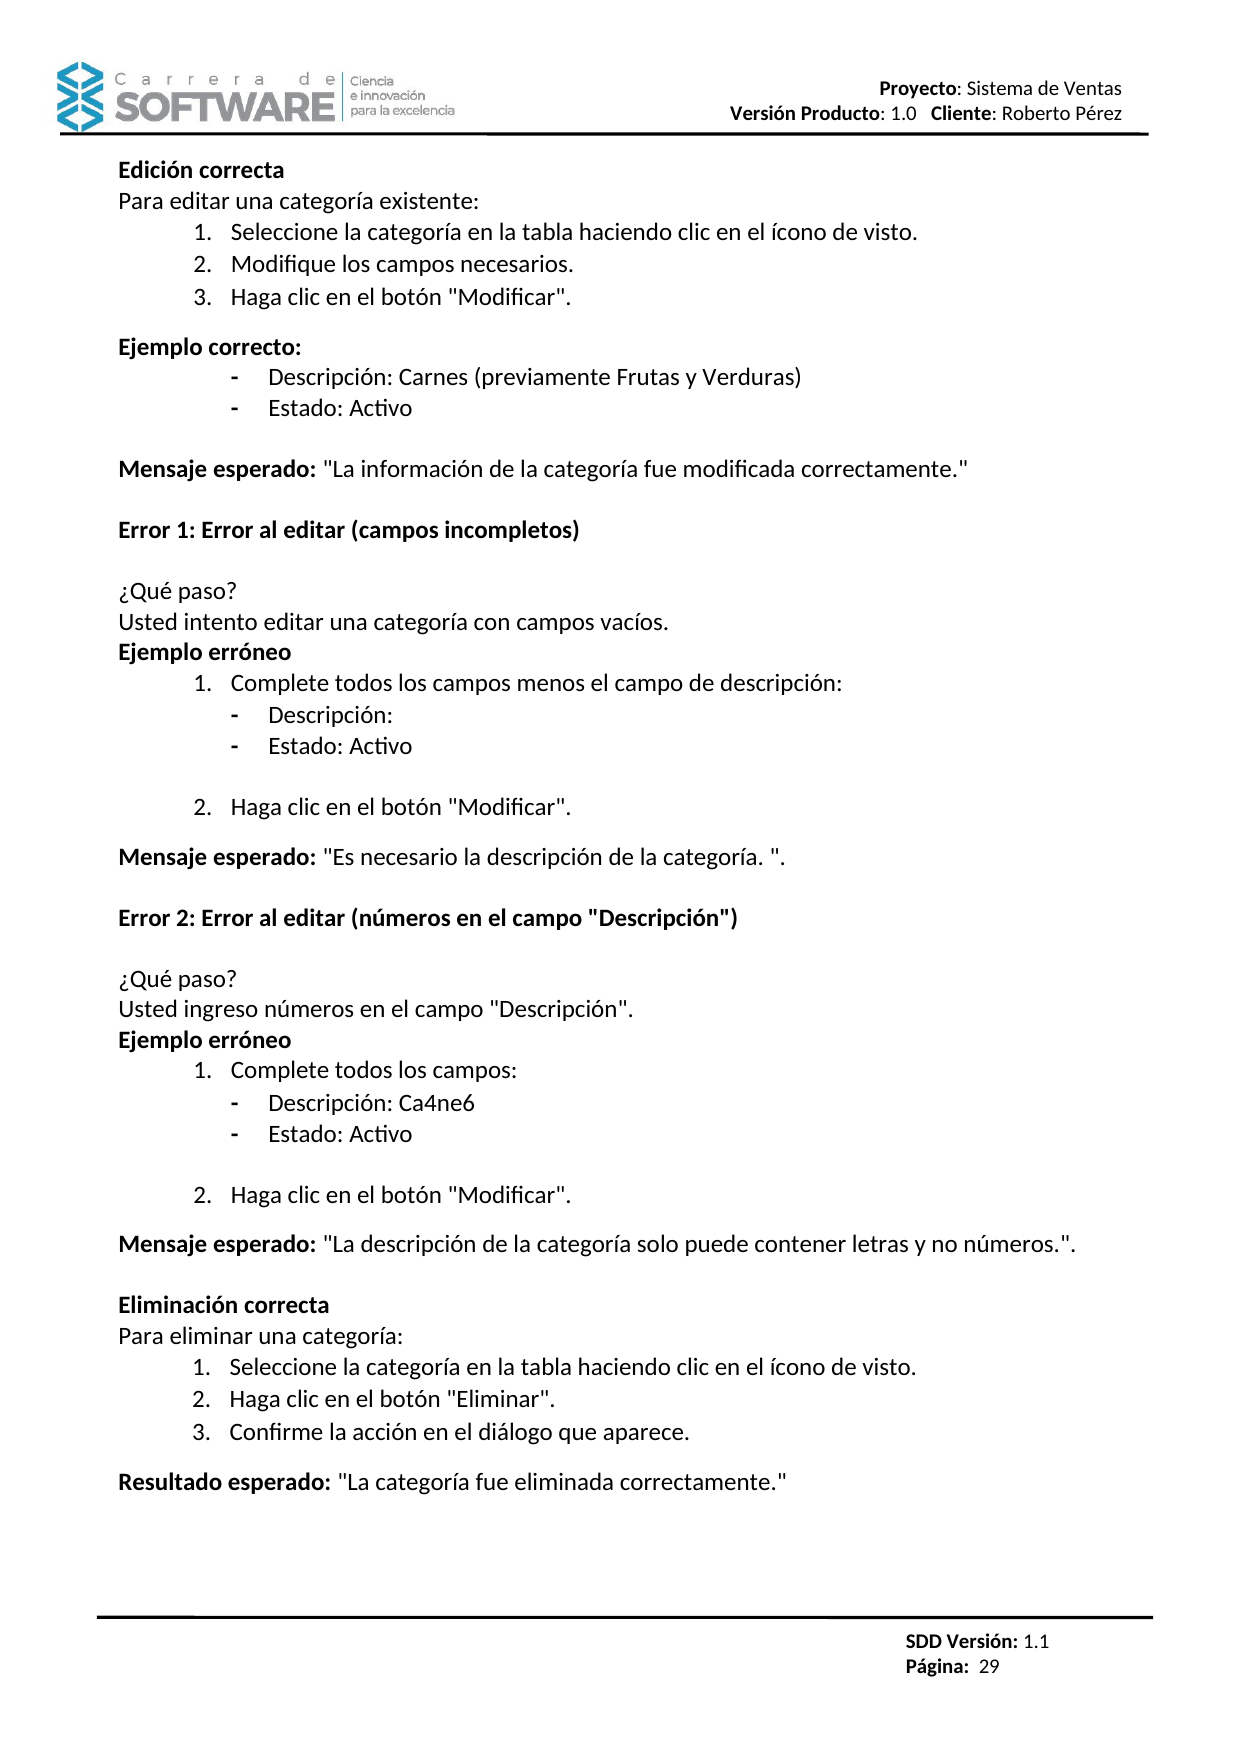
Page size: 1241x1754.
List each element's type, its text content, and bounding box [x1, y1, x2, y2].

text Ejemplo erróneo [118, 1024, 1122, 1054]
text Ejemplo correcto: [118, 331, 1122, 362]
list Seleccione la categoría en la tabla haciendo clic en el ícono de visto. [193, 216, 1122, 246]
list Confirme la acción en el diálogo que aparece. [192, 1416, 1122, 1447]
list Modifique los campos necesarios. [193, 248, 1122, 279]
text Mensaje esperado: "Es necesario la descripción de la categoría. ". [118, 841, 1122, 871]
text Edición correcta [118, 154, 1122, 185]
list Estado: Activo [231, 730, 1122, 761]
list Haga clic en el botón "Eliminar". [192, 1383, 1122, 1414]
list Estado: Activo [231, 1118, 1122, 1148]
text ¿Qué paso? [118, 575, 1122, 606]
text Ejemplo erróneo [118, 636, 1122, 667]
text Usted ingreso números en el campo "Descripción". [118, 993, 1122, 1024]
text Eliminación correcta [118, 1289, 1122, 1320]
list Haga clic en el botón "Modificar". [193, 791, 1122, 822]
text Para editar una categoría existente: [118, 185, 1122, 216]
text Error 2: Error al editar (números en el campo "Descripción") [118, 902, 1122, 932]
list Descripción: Carnes (previamente Frutas y Verduras) [231, 362, 1122, 392]
list Seleccione la categoría en la tabla haciendo clic en el ícono de visto. [192, 1351, 1122, 1381]
text ¿Qué paso? [118, 963, 1122, 993]
text Error 1: Error al editar (campos incompletos) [118, 514, 1122, 545]
list Complete todos los campos menos el campo de descripción: [193, 667, 1122, 697]
text Mensaje esperado: "La descripción de la categoría solo puede contener letras y no números.". [118, 1228, 1122, 1259]
list Complete todos los campos: [193, 1054, 1122, 1085]
text Para eliminar una categoría: [118, 1320, 1122, 1351]
list Descripción: Ca4ne6 [231, 1087, 1122, 1118]
list Estado: Activo [231, 392, 1122, 423]
list Haga clic en el botón "Modificar". [193, 1179, 1122, 1209]
text Resultado esperado: "La categoría fue eliminada correctamente." [118, 1466, 1122, 1497]
text Usted intento editar una categoría con campos vacíos. [118, 606, 1122, 636]
list Haga clic en el botón "Modificar". [193, 281, 1122, 312]
list Descripción: [231, 700, 1122, 730]
picture [46, 46, 461, 154]
text Mensaje esperado: "La información de la categoría fue modificada correctamente." [118, 453, 1122, 484]
